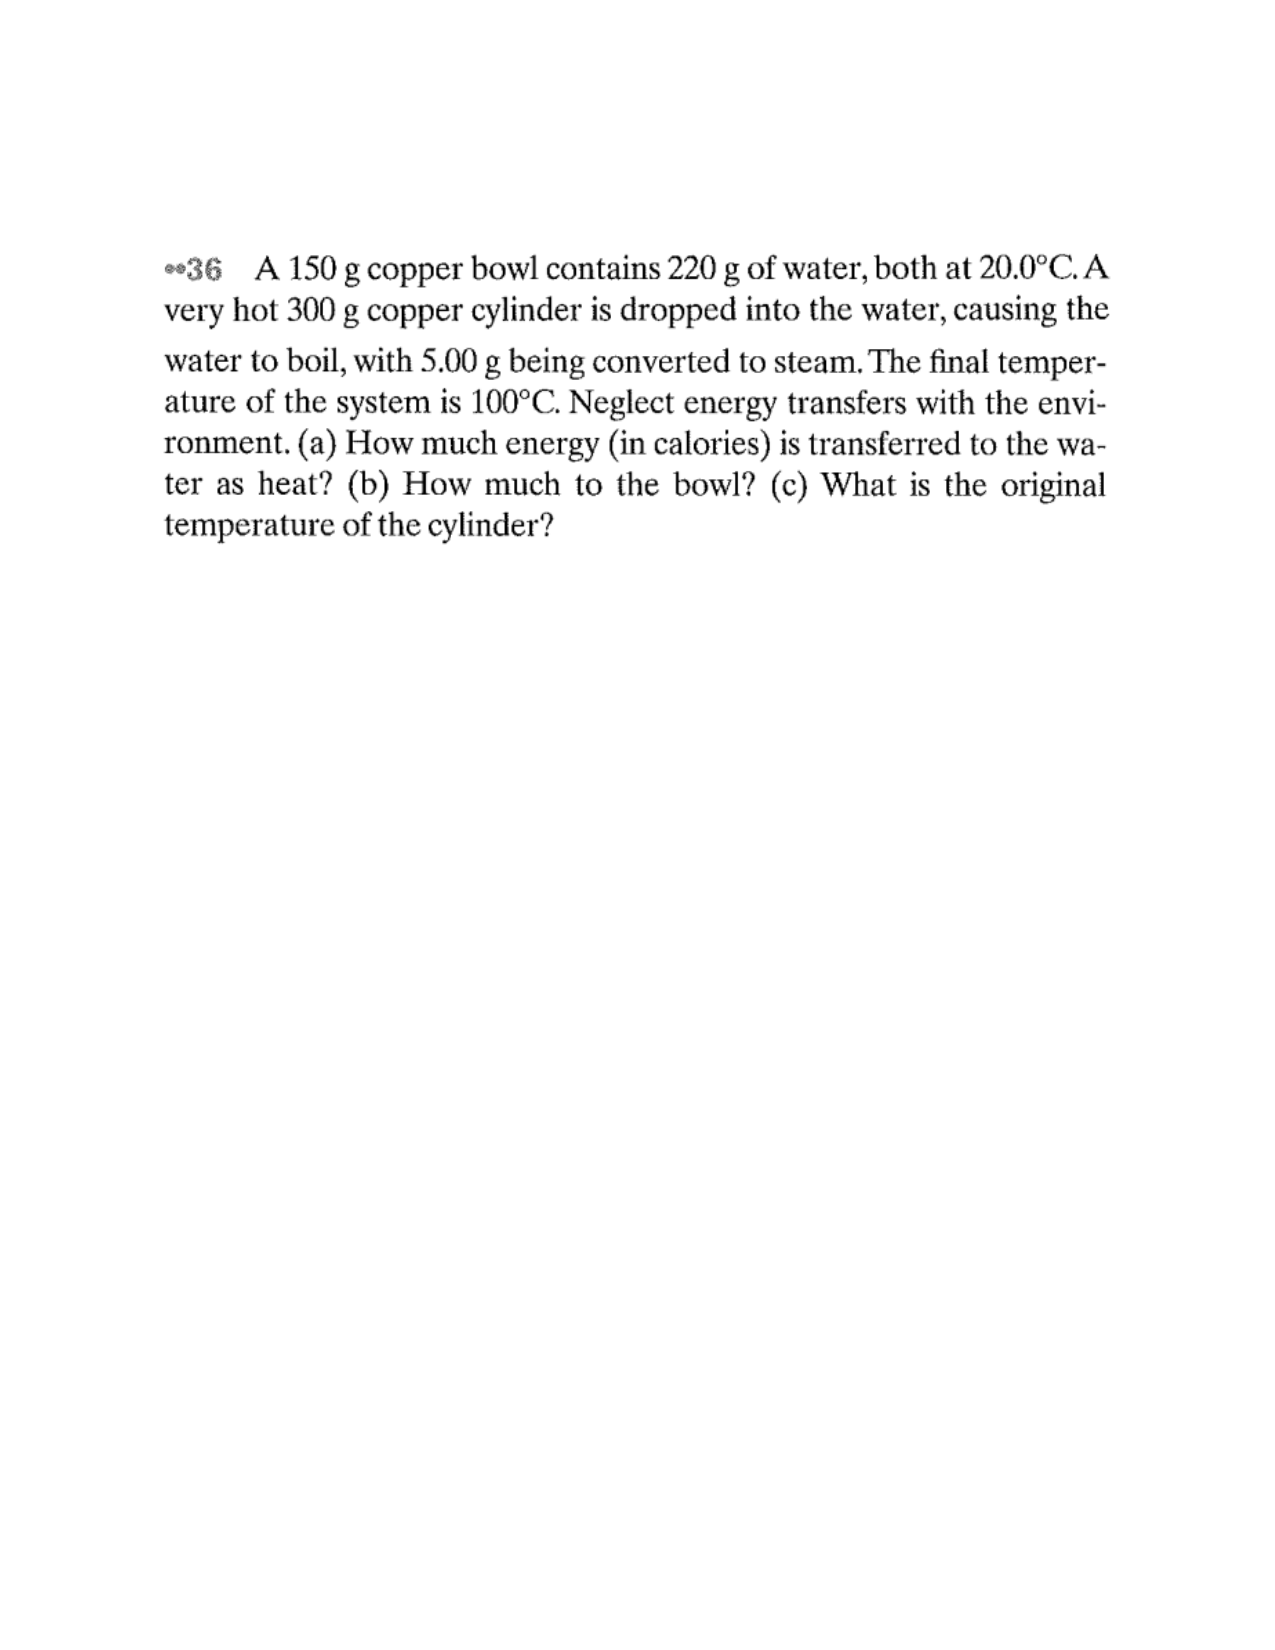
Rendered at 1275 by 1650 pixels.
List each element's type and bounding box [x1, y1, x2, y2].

picture [150, 337, 1125, 553]
picture [150, 243, 1125, 335]
